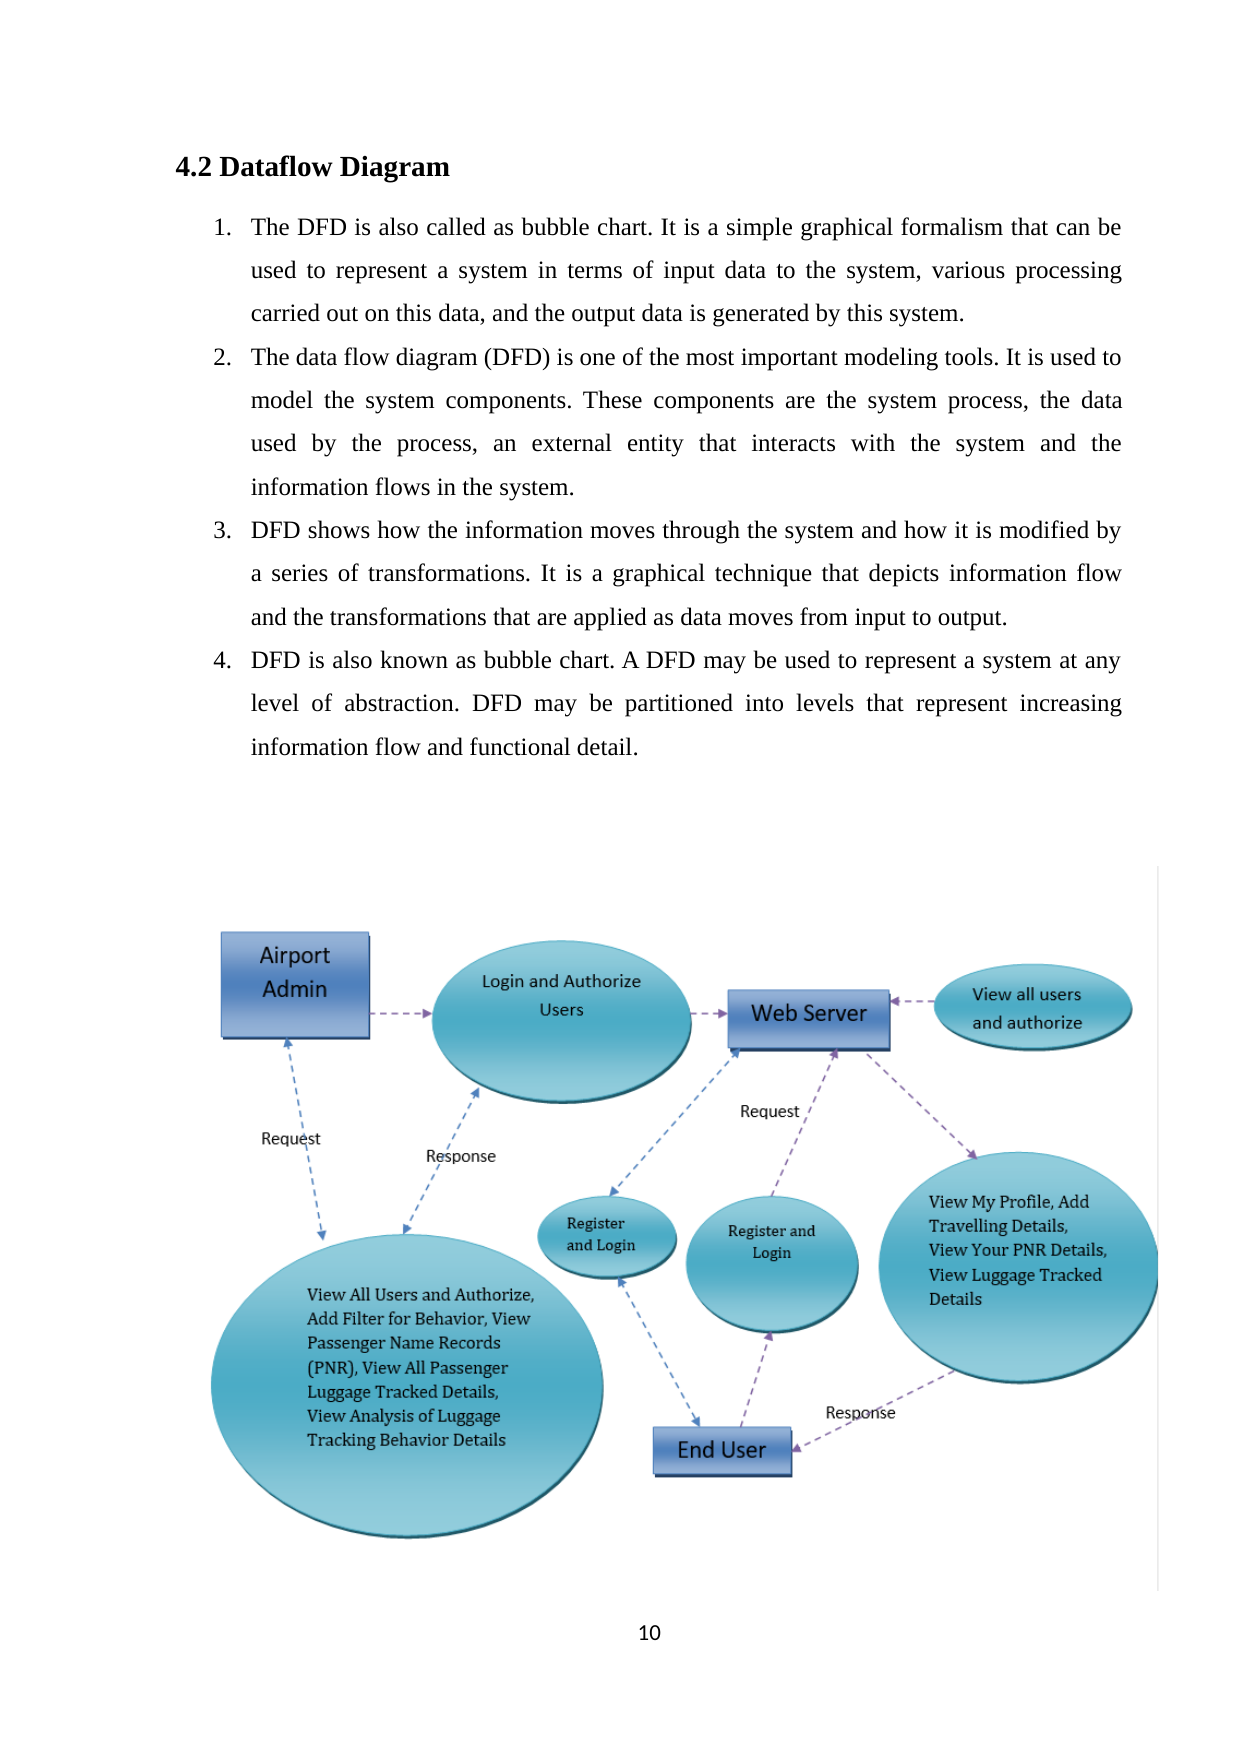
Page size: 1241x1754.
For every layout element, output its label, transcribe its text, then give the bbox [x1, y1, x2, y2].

list The DFD is also called as bubble chart. It is a simple graphical formalism that can be used to represent a system in terms of input data to the system, various processing carried out on this data, and the output data is generated by this system. [213, 212, 1123, 327]
list The data flow diagram (DFD) is one of the most important modeling tools. It is used to model the system components. These components are the system process, the data used by the process, an external entity that interacts with the system and the information flows in the system. [213, 342, 1123, 500]
list DFD shows how the information moves through the system and how it is modified by a series of transformations. It is a graphical technique that depicts information flow and the transformations that are applied as data moves from input to output. [213, 515, 1123, 630]
list DFD is also known as bubble chart. A DFD may be used to represent a system at any level of abstraction. DFD may be partitioned into levels that represent increasing information flow and functional detail. [213, 645, 1123, 760]
picture [175, 866, 1159, 1591]
subtitle 4.2 Dataflow Diagram [175, 149, 1151, 183]
